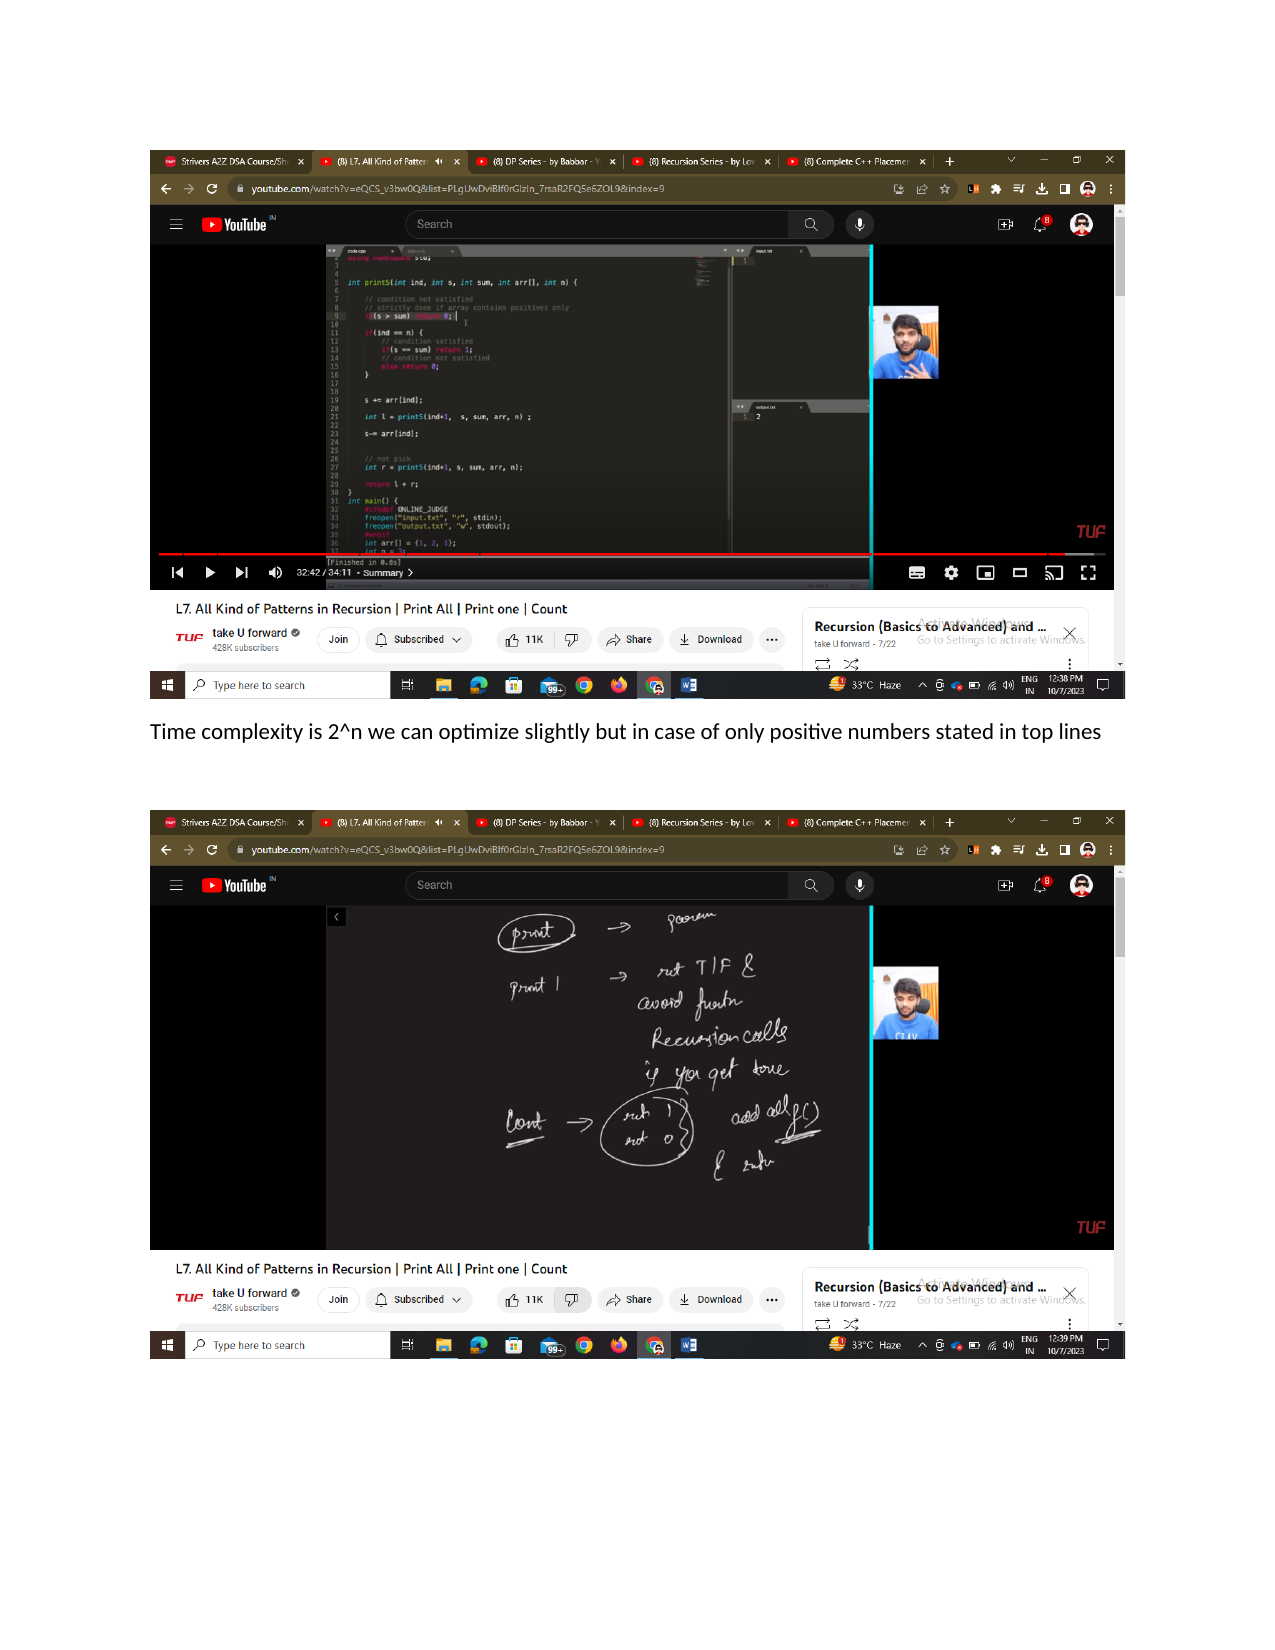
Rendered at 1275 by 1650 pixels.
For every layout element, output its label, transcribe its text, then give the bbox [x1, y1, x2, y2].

text Time complexity is 2^n we can optimize slightly but in case of only positive numbers stated in top lines [150, 717, 1125, 745]
picture [150, 150, 1125, 699]
picture [150, 810, 1125, 1359]
